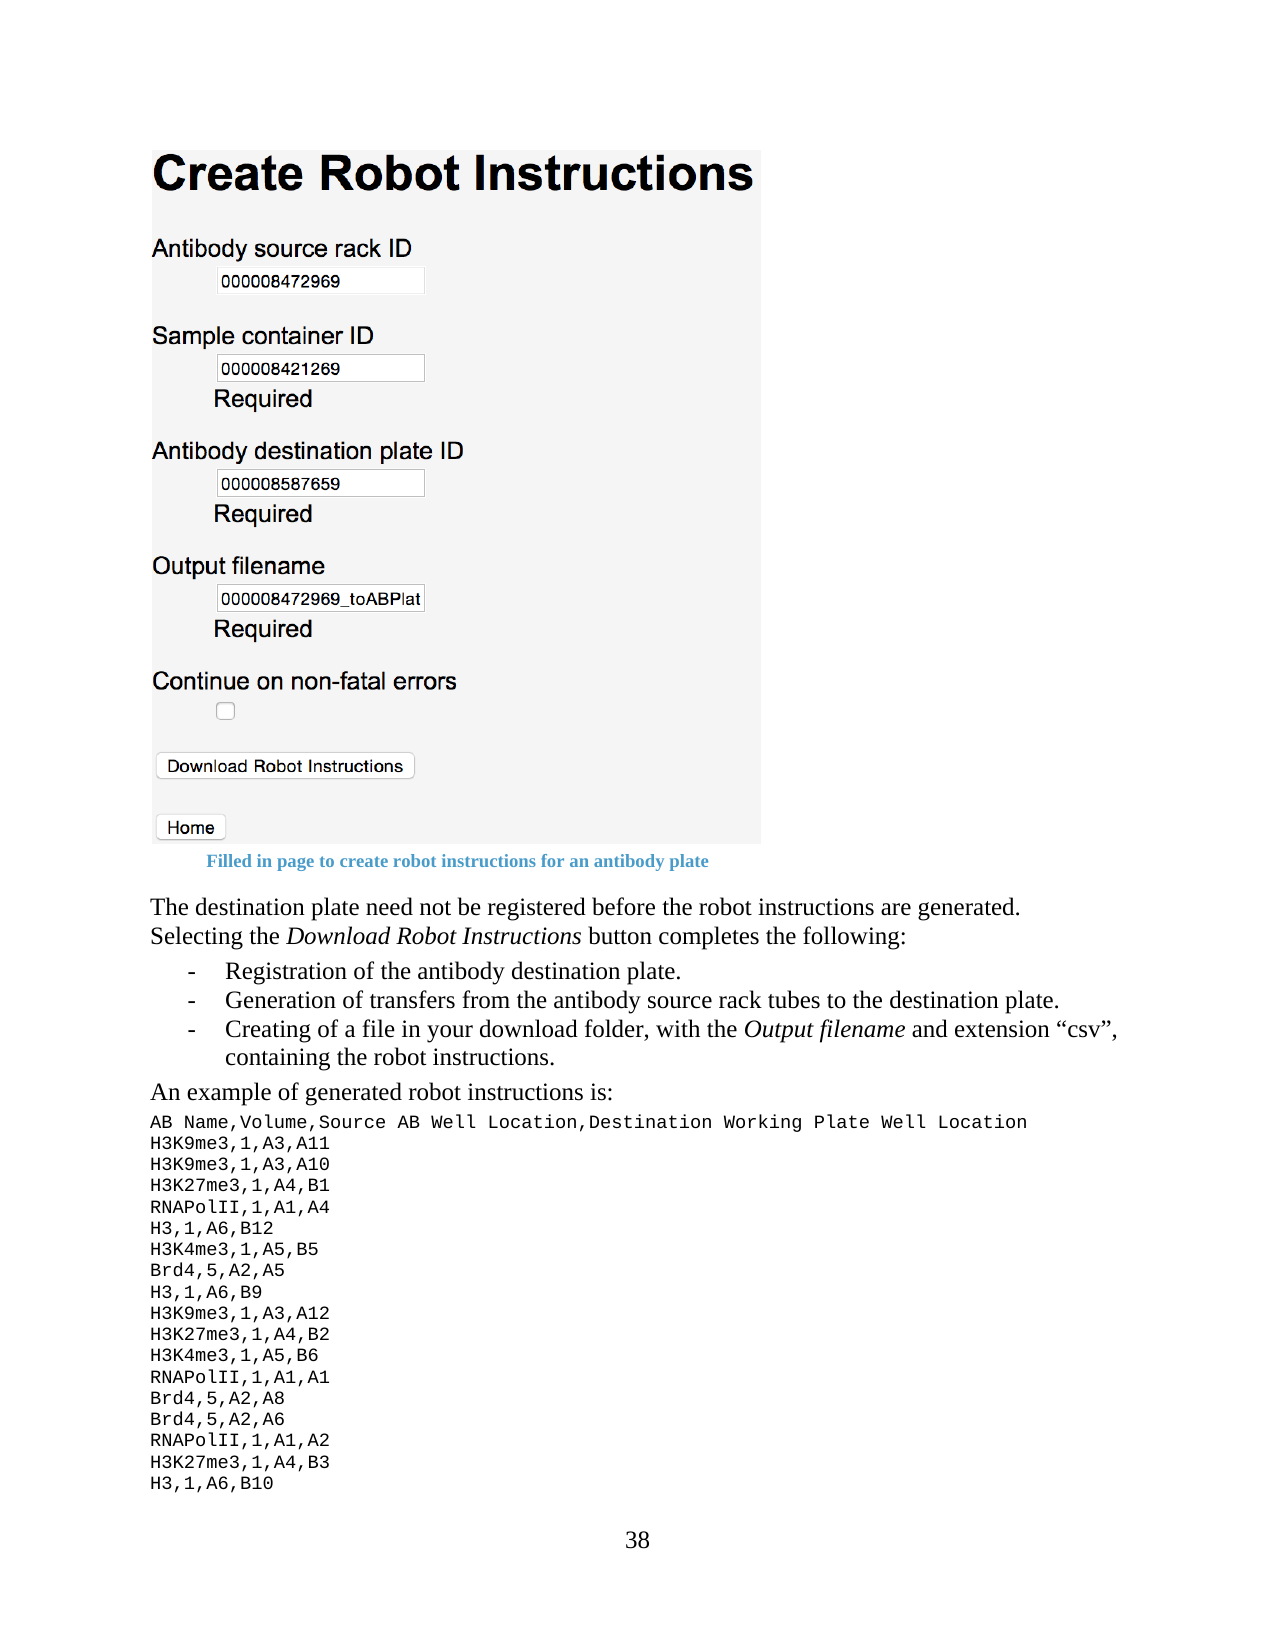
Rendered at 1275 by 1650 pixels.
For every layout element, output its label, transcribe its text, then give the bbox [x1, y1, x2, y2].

text H3K4me3,1,A5,B6 [150, 1346, 1125, 1367]
picture [150, 150, 762, 844]
text H3K27me3,1,A4,B2 [150, 1325, 1125, 1346]
text The destination plate need not be registered before the robot instructions are generated. Selecting the Download Robot Instructions button completes the following: [150, 892, 1125, 950]
text Brd4,5,A2,A8 [150, 1389, 1125, 1410]
text Brd4,5,A2,A6 [150, 1410, 1125, 1431]
text H3K4me3,1,A5,B5 [150, 1240, 1125, 1261]
text Filled in page to create robot instructions for an antibody plate [150, 850, 1125, 872]
text H3K9me3,1,A3,A12 [150, 1304, 1125, 1325]
list Registration of the antibody destination plate. [187, 956, 1125, 985]
list Generation of transfers from the antibody source rack tubes to the destination plate. [187, 985, 1125, 1014]
text H3K9me3,1,A3,A10 [150, 1155, 1125, 1176]
text H3,1,A6,B9 [150, 1282, 1125, 1304]
list Creating of a file in your download folder, with the Output filename and extension “csv”, containing the robot instructions. [187, 1014, 1125, 1071]
text RNAPolII,1,A1,A1 [150, 1367, 1125, 1389]
text H3K27me3,1,A4,B1 [150, 1176, 1125, 1197]
text H3,1,A6,B12 [150, 1219, 1125, 1240]
text Brd4,5,A2,A5 [150, 1261, 1125, 1282]
text H3,1,A6,B10 [150, 1474, 1125, 1495]
text AB Name,Volume,Source AB Well Location,Destination Working Plate Well Location [150, 1112, 1125, 1134]
text H3K27me3,1,A4,B3 [150, 1452, 1125, 1474]
text RNAPolII,1,A1,A4 [150, 1197, 1125, 1219]
text RNAPolII,1,A1,A2 [150, 1431, 1125, 1452]
text An example of generated robot instructions is: [150, 1077, 1125, 1106]
text H3K9me3,1,A3,A11 [150, 1134, 1125, 1155]
